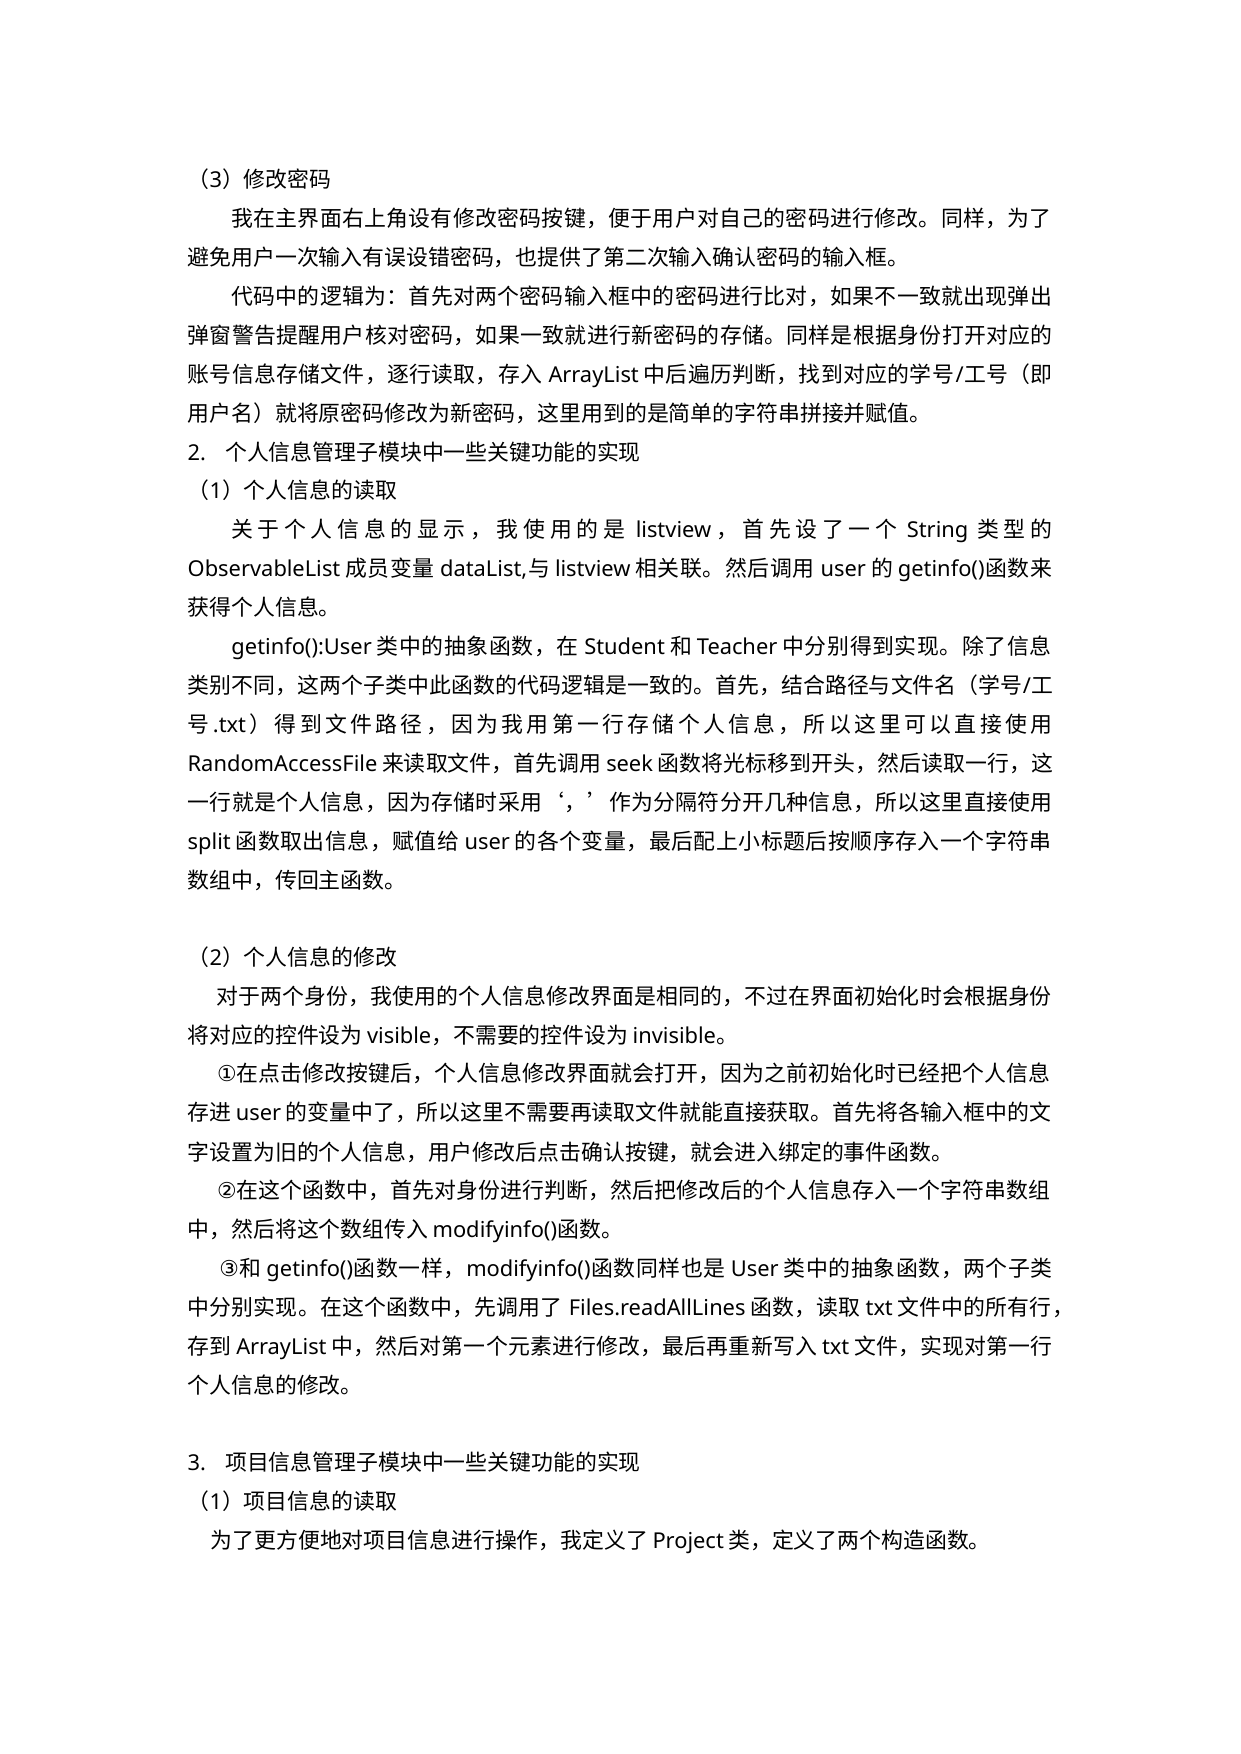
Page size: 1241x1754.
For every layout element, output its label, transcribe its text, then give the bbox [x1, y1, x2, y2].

text 我在主界面右上角设有修改密码按键，便于用户对自己的密码进行修改。同样，为了避免用户一次输入有误设错密码，也提供了第二次输入确认密码的输入框。 [187, 201, 1053, 272]
text getinfo():User类中的抽象函数，在Student和Teacher中分别得到实现。除了信息类别不同，这两个子类中此函数的代码逻辑是一致的。首先，结合路径与文件名（学号/工号.txt）得到文件路径，因为我用第一行存储个人信息，所以这里可以直接使用RandomAccessFile来读取文件，首先调用seek函数将光标移到开头，然后读取一行，这一行就是个人信息，因为存储时采用‘，’作为分隔符分开几种信息，所以这里直接使用split函数取出信息，赋值给user的各个变量，最后配上小标题后按顺序存入一个字符串数组中，传回主函数。 [187, 628, 1053, 895]
list 项目信息管理子模块中一些关键功能的实现 [187, 1445, 1053, 1477]
text （3）修改密码 [187, 162, 1053, 194]
text 代码中的逻辑为：首先对两个密码输入框中的密码进行比对，如果不一致就出现弹出弹窗警告提醒用户核对密码，如果一致就进行新密码的存储。同样是根据身份打开对应的账号信息存储文件，逐行读取，存入ArrayList中后遍历判断，找到对应的学号/工号（即用户名）就将原密码修改为新密码，这里用到的是简单的字符串拼接并赋值。 [187, 278, 1053, 428]
text （1）项目信息的读取 [187, 1483, 1053, 1516]
text ②在这个函数中，首先对身份进行判断，然后把修改后的个人信息存入一个字符串数组中，然后将这个数组传入modifyinfo()函数。 [187, 1173, 1053, 1244]
text 为了更方便地对项目信息进行操作，我定义了Project类，定义了两个构造函数。 [187, 1522, 1053, 1555]
text 对于两个身份，我使用的个人信息修改界面是相同的，不过在界面初始化时会根据身份将对应的控件设为visible，不需要的控件设为invisible。 [187, 978, 1053, 1050]
text ①在点击修改按键后，个人信息修改界面就会打开，因为之前初始化时已经把个人信息存进user的变量中了，所以这里不需要再读取文件就能直接获取。首先将各输入框中的文字设置为旧的个人信息，用户修改后点击确认按键，就会进入绑定的事件函数。 [187, 1056, 1053, 1167]
text 关于个人信息的显示，我使用的是listview，首先设了一个String类型的ObservableList成员变量dataList,与listview相关联。然后调用user的getinfo()函数来获得个人信息。 [187, 512, 1053, 622]
text （2）个人信息的修改 [187, 939, 1053, 972]
text ③和getinfo()函数一样，modifyinfo()函数同样也是User类中的抽象函数，两个子类中分别实现。在这个函数中，先调用了Files.readAllLines函数，读取txt文件中的所有行，存到ArrayList中，然后对第一个元素进行修改，最后再重新写入txt文件，实现对第一行个人信息的修改。 [187, 1251, 1053, 1400]
list 个人信息管理子模块中一些关键功能的实现 [187, 434, 1053, 467]
text （1）个人信息的读取 [187, 473, 1053, 506]
